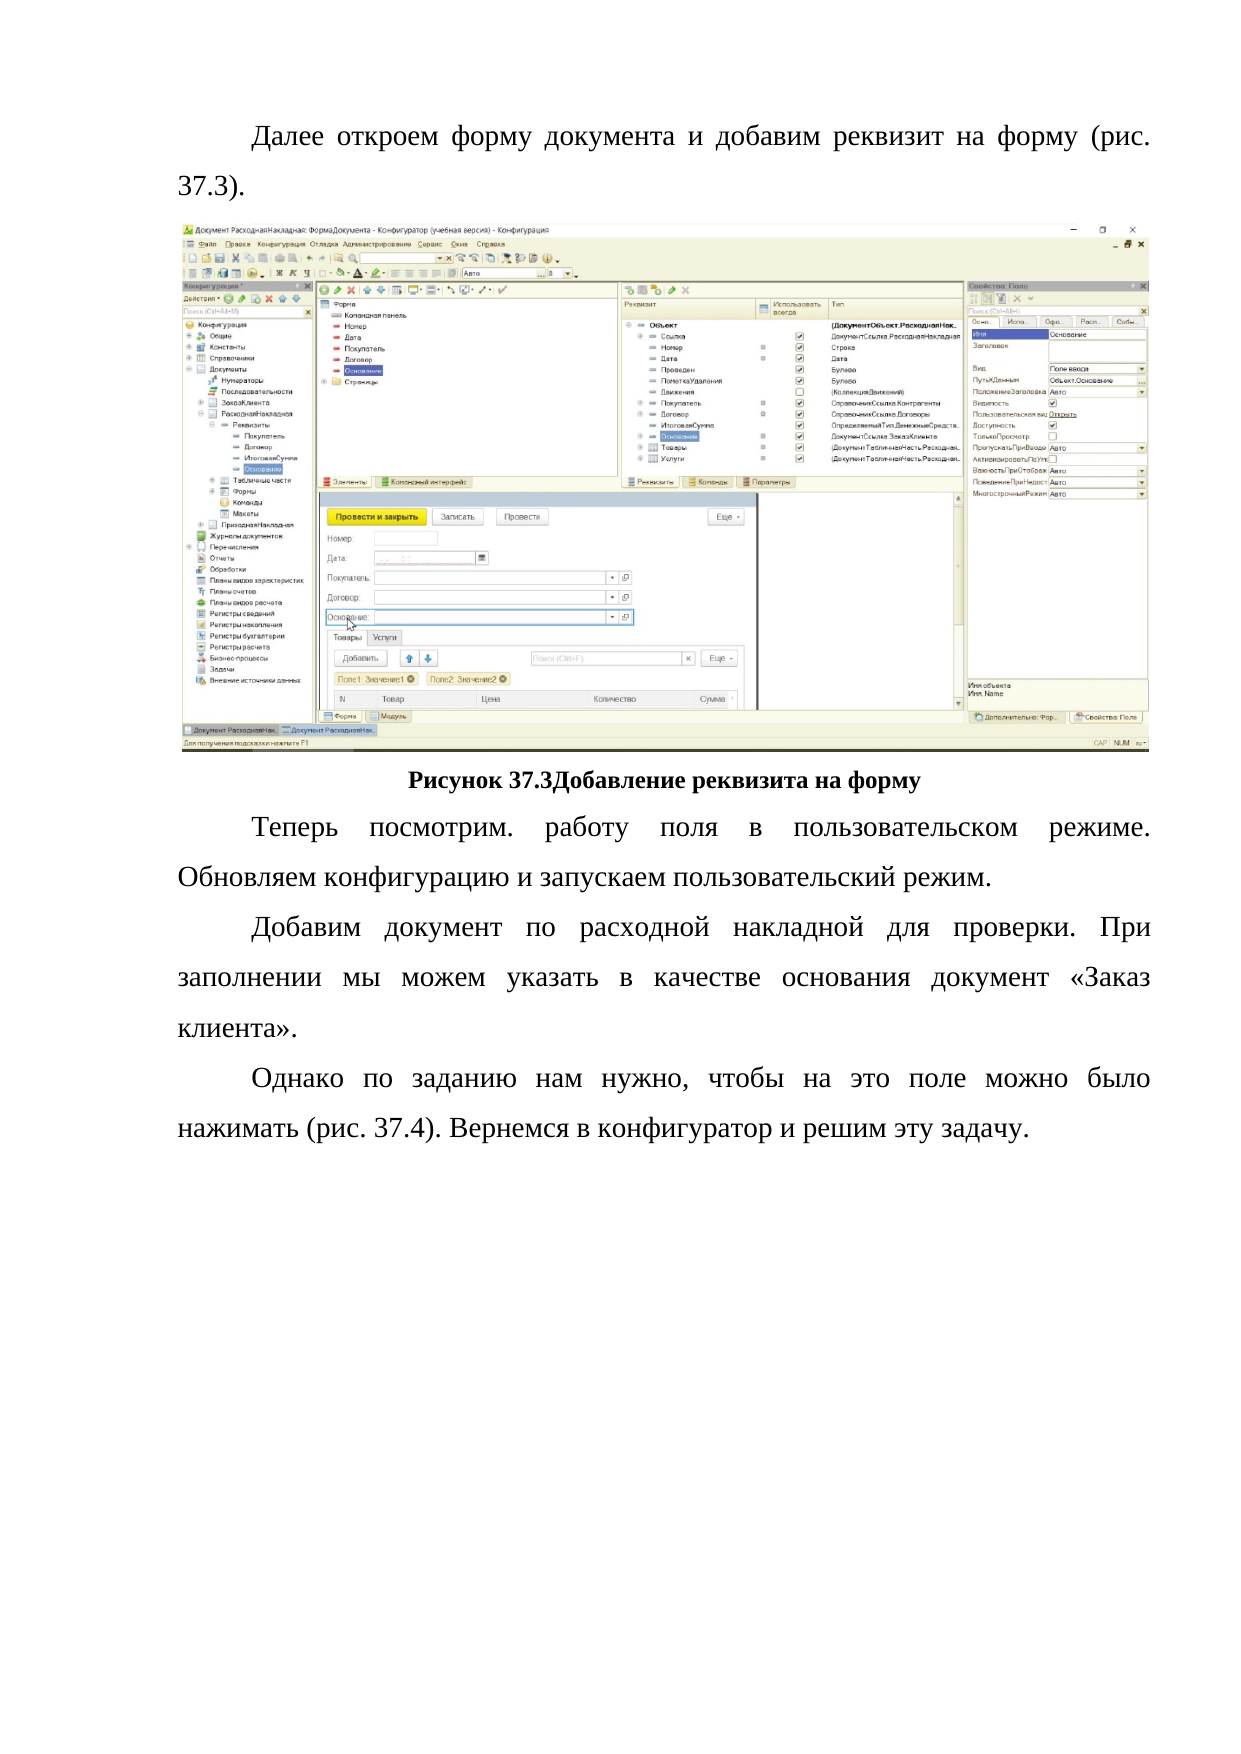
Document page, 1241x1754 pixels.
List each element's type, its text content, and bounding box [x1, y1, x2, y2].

text Далее откроем форму документа и добавим реквизит на форму (рис. 37.3). [177, 118, 1152, 202]
text Рисунок 37.3Добавление реквизита на форму [177, 766, 1152, 794]
text Теперь посмотрим. работу поля в пользовательском режиме. Обновляем конфигурацию и запускаем пользовательский режим. [177, 809, 1152, 892]
text Добавим документ по расходной накладной для проверки. При заполнении мы можем указать в качестве основания документ «Заказ клиента». [177, 909, 1152, 1043]
text Однако по заданию нам нужно, чтобы на это поле можно было нажимать (рис. 37.4). Вернемся в конфигуратор и решим эту задачу. [177, 1060, 1152, 1144]
picture [177, 218, 1152, 752]
